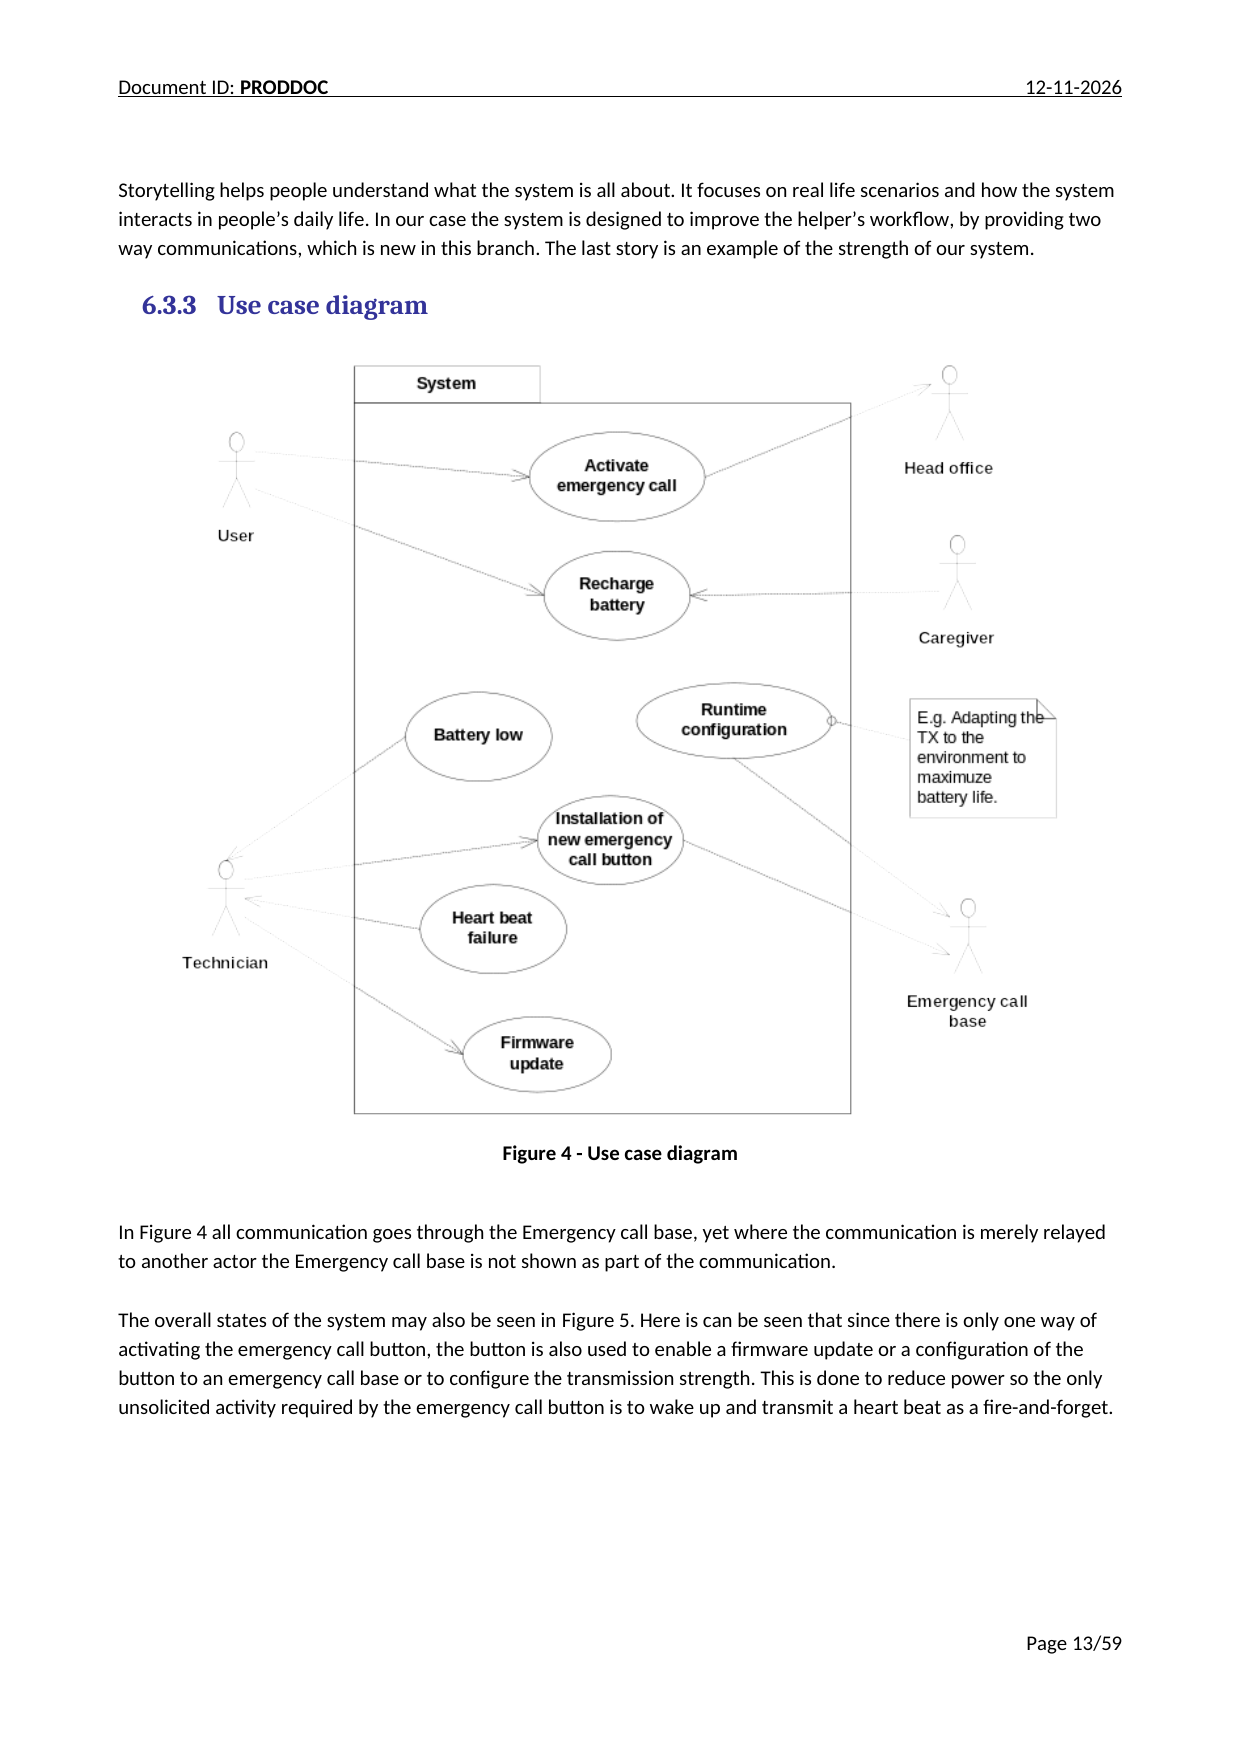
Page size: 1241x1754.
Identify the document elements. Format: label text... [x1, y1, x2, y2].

text In Figure 4 all communication goes through the Emergency call base, yet where the communication is merely relayed to another actor the Emergency call base is not shown as part of the communication. [118, 1219, 1122, 1274]
text Storytelling helps people understand what the system is all about. It focuses on real life scenarios and how the system interacts in people’s daily life. In our case the system is designed to improve the helper’s workflow, by providing two way communications, which is new in this branch. The last story is an example of the strength of our system. [118, 177, 1122, 261]
text The overall states of the system may also be seen in Figure 5. Here is can be seen that since there is only one way of activating the emergency call button, the button is also used to enable a firmware update or a configuration of the button to an emergency call base or to configure the transmission strength. This is done to reduce power so the only unsolicited activity required by the emergency call button is to wake up and transmit a heart beat as a fire-and-forget. [118, 1307, 1122, 1420]
subtitle Use case diagram [142, 290, 1122, 321]
text Figure 4 - Use case diagram [118, 1140, 1122, 1166]
